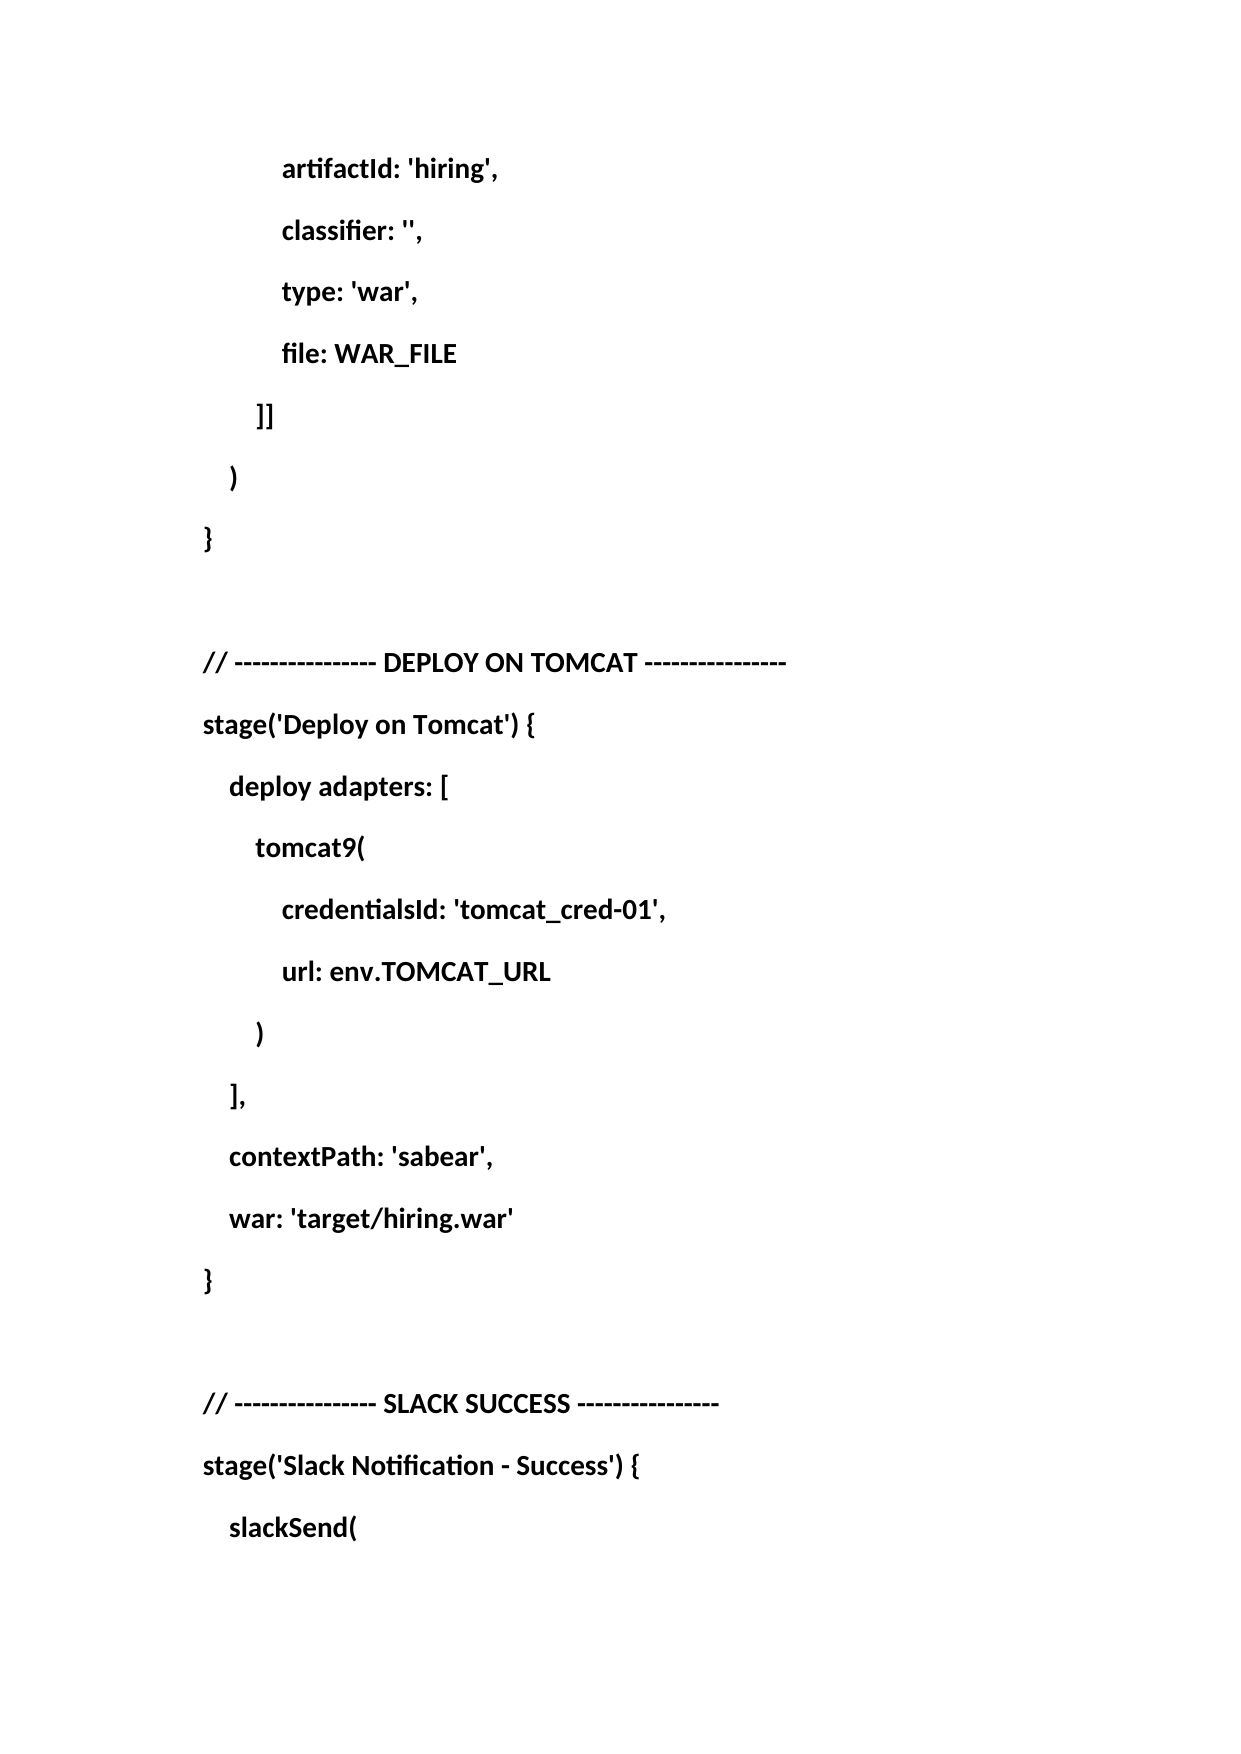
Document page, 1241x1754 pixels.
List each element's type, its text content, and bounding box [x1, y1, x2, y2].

text tomcat9( [150, 829, 1090, 865]
text deploy adapters: [ [150, 768, 1090, 803]
text } [150, 1262, 1090, 1297]
text slackSend( [150, 1509, 1090, 1544]
text // ---------------- DEPLOY ON TOMCAT ---------------- [150, 644, 1090, 680]
text ) [150, 1015, 1090, 1050]
text ) [150, 459, 1090, 494]
text ], [150, 1077, 1090, 1112]
text classifier: '', [150, 212, 1090, 247]
text // ---------------- SLACK SUCCESS ---------------- [150, 1385, 1090, 1421]
text ]] [150, 397, 1090, 433]
text artifactId: 'hiring', [150, 150, 1090, 186]
text type: 'war', [150, 273, 1090, 309]
text file: WAR_FILE [150, 335, 1090, 371]
text contextPath: 'sabear', [150, 1138, 1090, 1174]
text stage('Slack Notification - Success') { [150, 1447, 1090, 1483]
text } [150, 521, 1090, 556]
text credentialsId: 'tomcat_cred-01', [150, 891, 1090, 927]
text war: 'target/hiring.war' [150, 1200, 1090, 1236]
text url: env.TOMCAT_URL [150, 953, 1090, 989]
text stage('Deploy on Tomcat') { [150, 706, 1090, 742]
